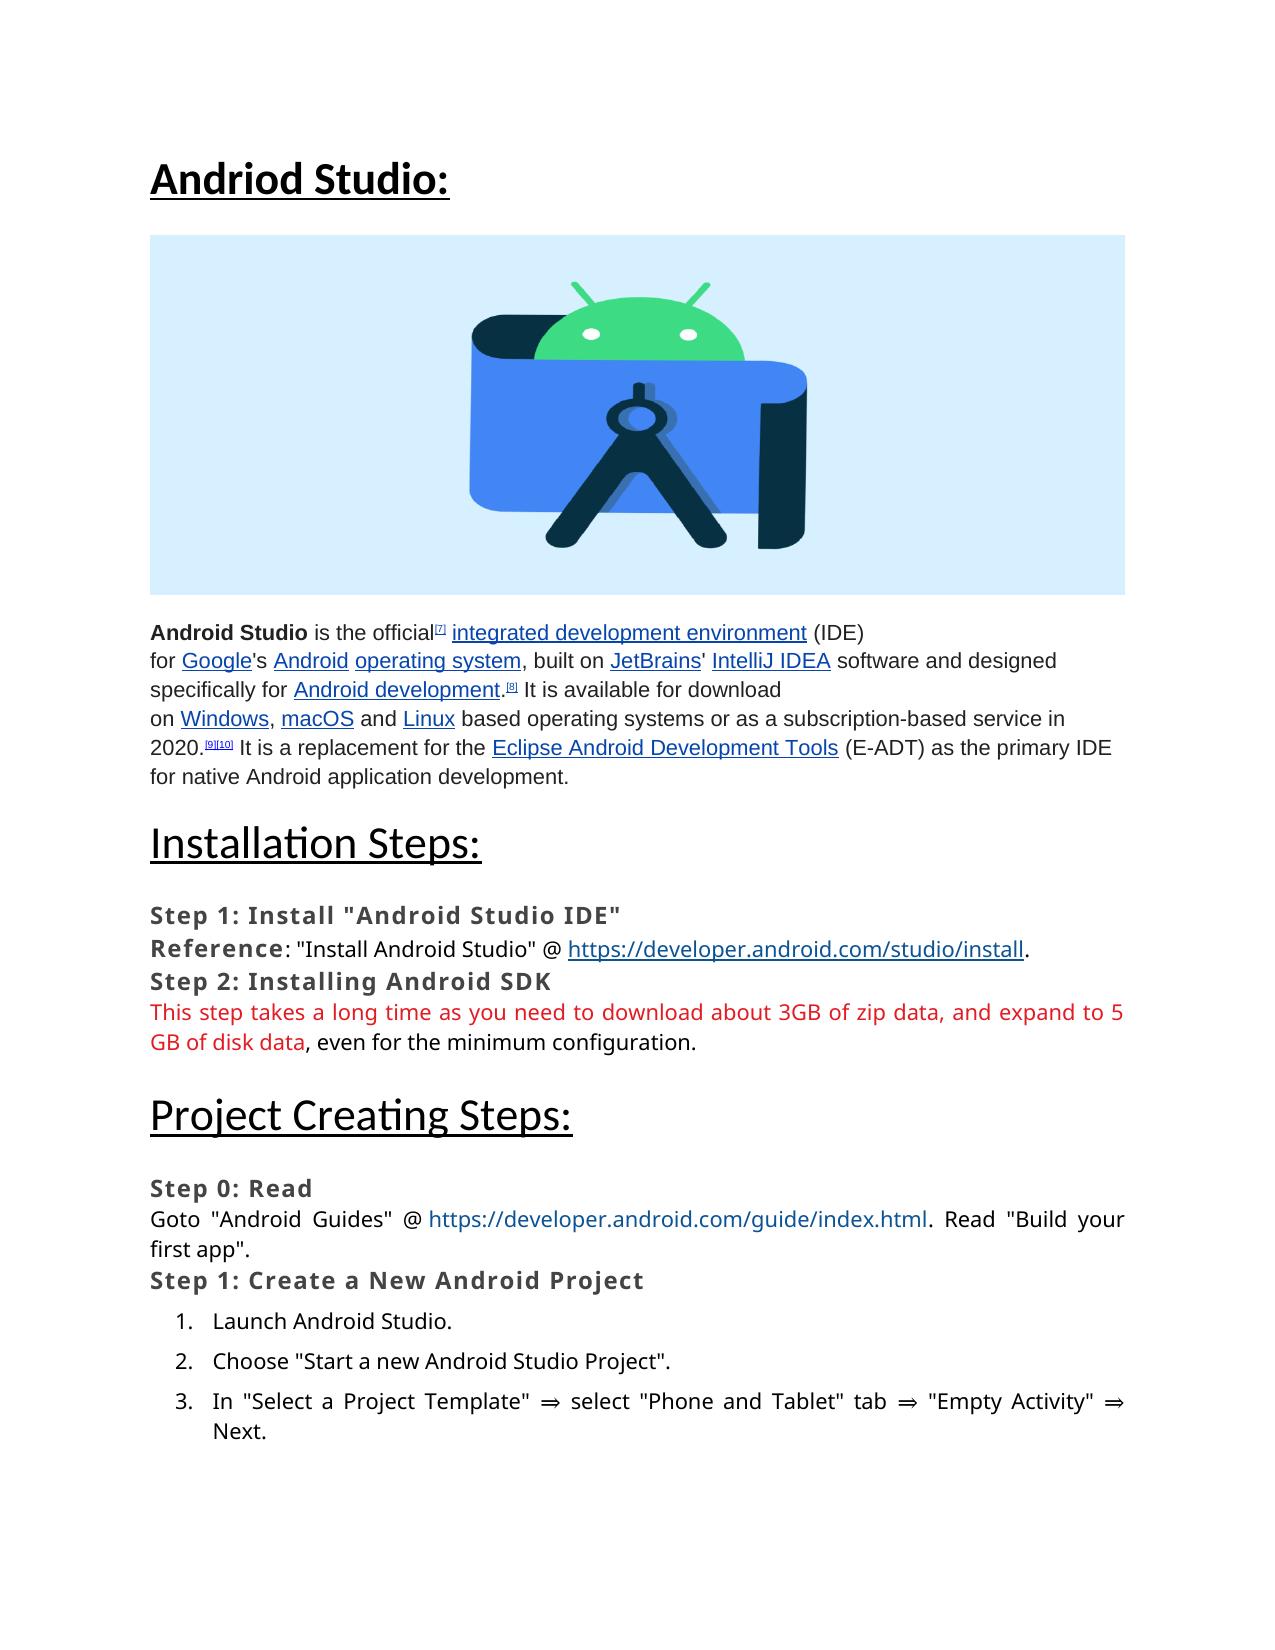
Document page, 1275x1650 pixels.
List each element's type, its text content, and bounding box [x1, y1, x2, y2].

text Goto "Android Guides" @ https://developer.android.com/guide/index.html. Read "Build your first app". [150, 1204, 1125, 1264]
picture [150, 235, 1125, 595]
subtitle Step 1: Install "Android Studio IDE" [150, 899, 1125, 932]
text Reference: "Install Android Studio" @ https://developer.android.com/studio/install. [150, 932, 1125, 964]
text Project Creating Steps: [150, 1086, 1125, 1142]
text Andriod Studio: [150, 150, 1125, 206]
list Launch Android Studio. [175, 1306, 1125, 1336]
list Choose "Start a new Android Studio Project". [175, 1346, 1125, 1376]
list In "Select a Project Template" ⇒ select "Phone and Tablet" tab ⇒ "Empty Activity" ⇒ Next. [175, 1386, 1125, 1445]
subtitle Step 0: Read [150, 1171, 1125, 1204]
subtitle Step 1: Create a New Android Project [150, 1264, 1125, 1296]
text Installation Steps: [150, 814, 1125, 870]
text This step takes a long time as you need to download about 3GB of zip data, and expand to 5 GB of disk data, even for the minimum configuration. [150, 997, 1125, 1057]
subtitle Step 2: Installing Android SDK [150, 964, 1125, 997]
text Android Studio is the official[7] integrated development environment (IDE) for Google's Android operating system, built on JetBrains' IntelliJ IDEA software and designed specifically for Android development.[8] It is available for download on Windows, macOS and Linux based operating systems or as a subscription-based service in 2020.[9][10] It is a replacement for the Eclipse Android Development Tools (E-ADT) as the primary IDE for native Android application development. [150, 619, 1125, 789]
